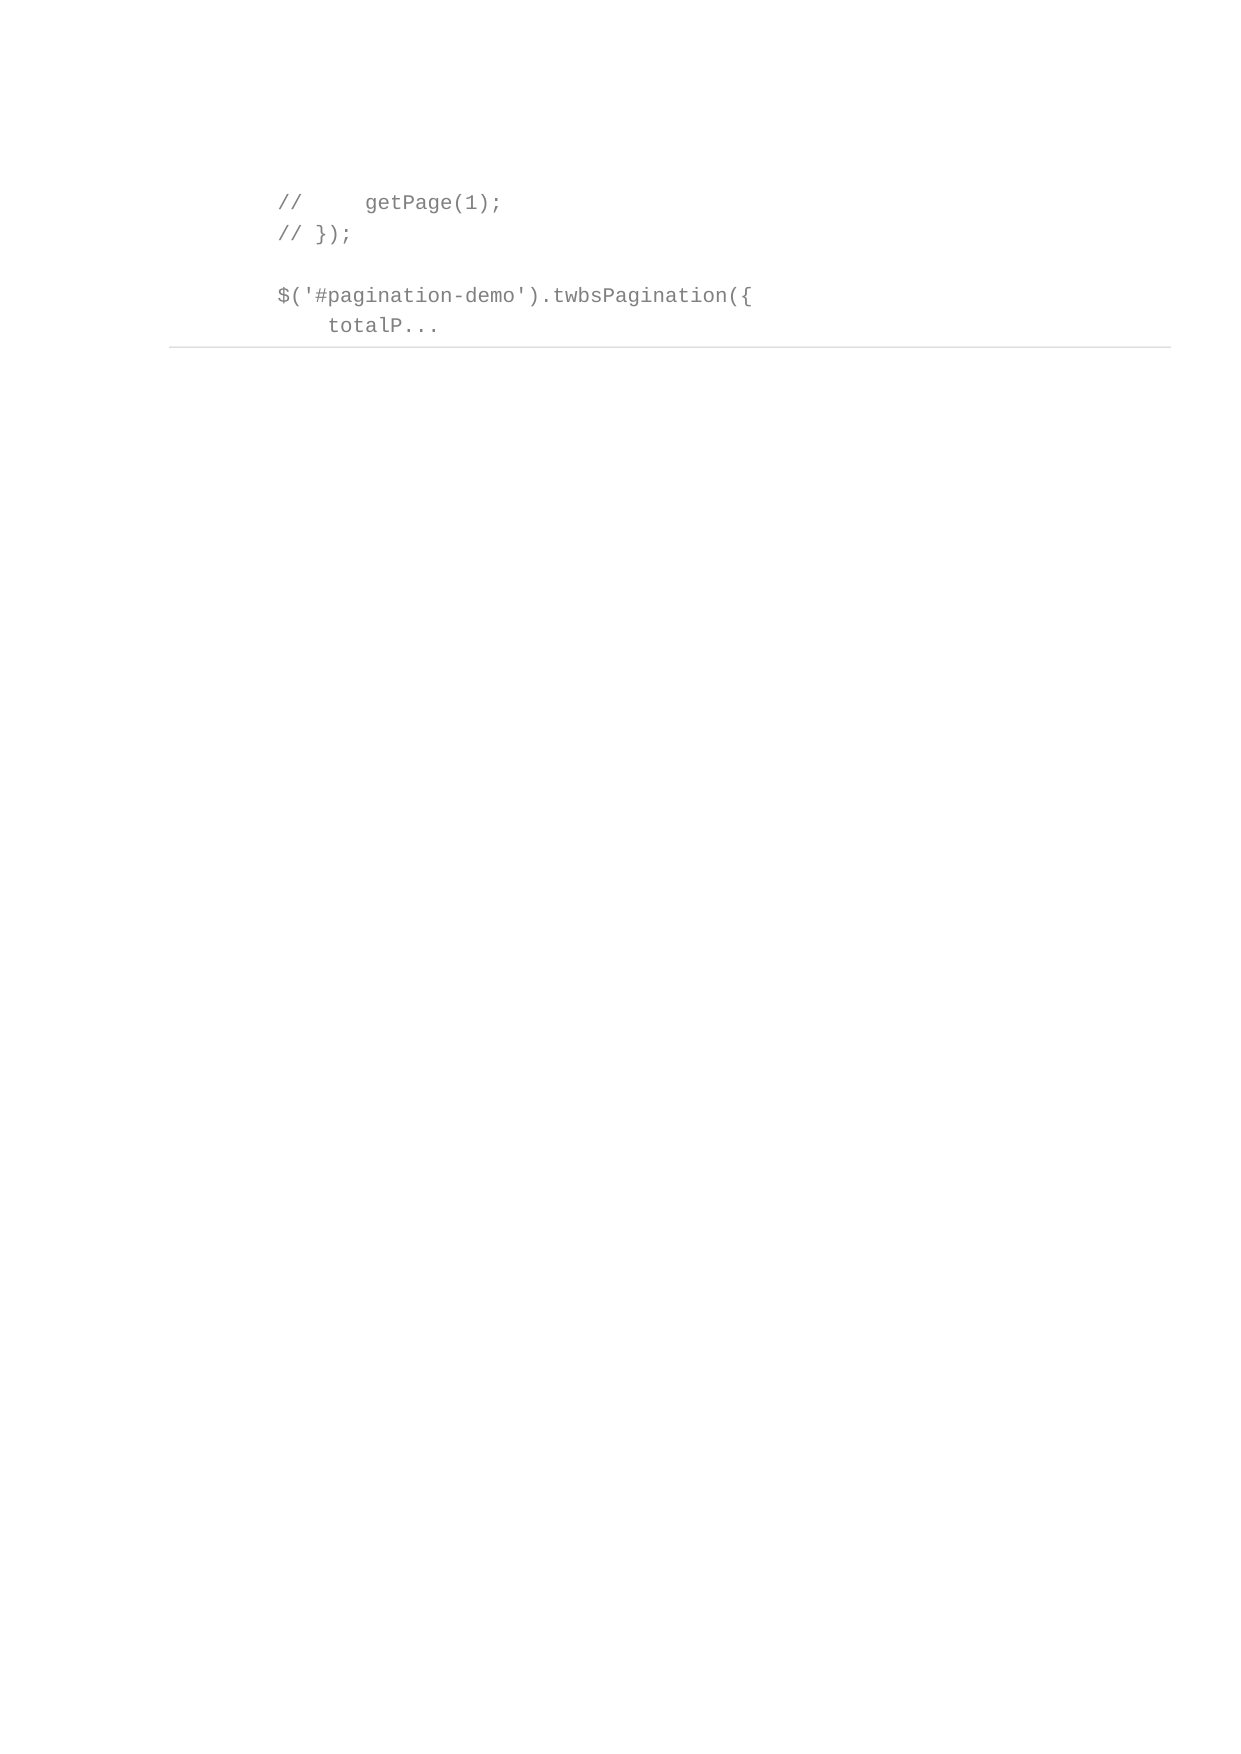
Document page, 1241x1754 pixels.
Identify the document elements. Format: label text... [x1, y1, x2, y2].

text // }); [177, 223, 1122, 246]
text $('#pagination-demo').twbsPagination({ [177, 284, 1122, 308]
text // getPage(1); [177, 192, 1122, 216]
text totalP... [177, 315, 1122, 339]
